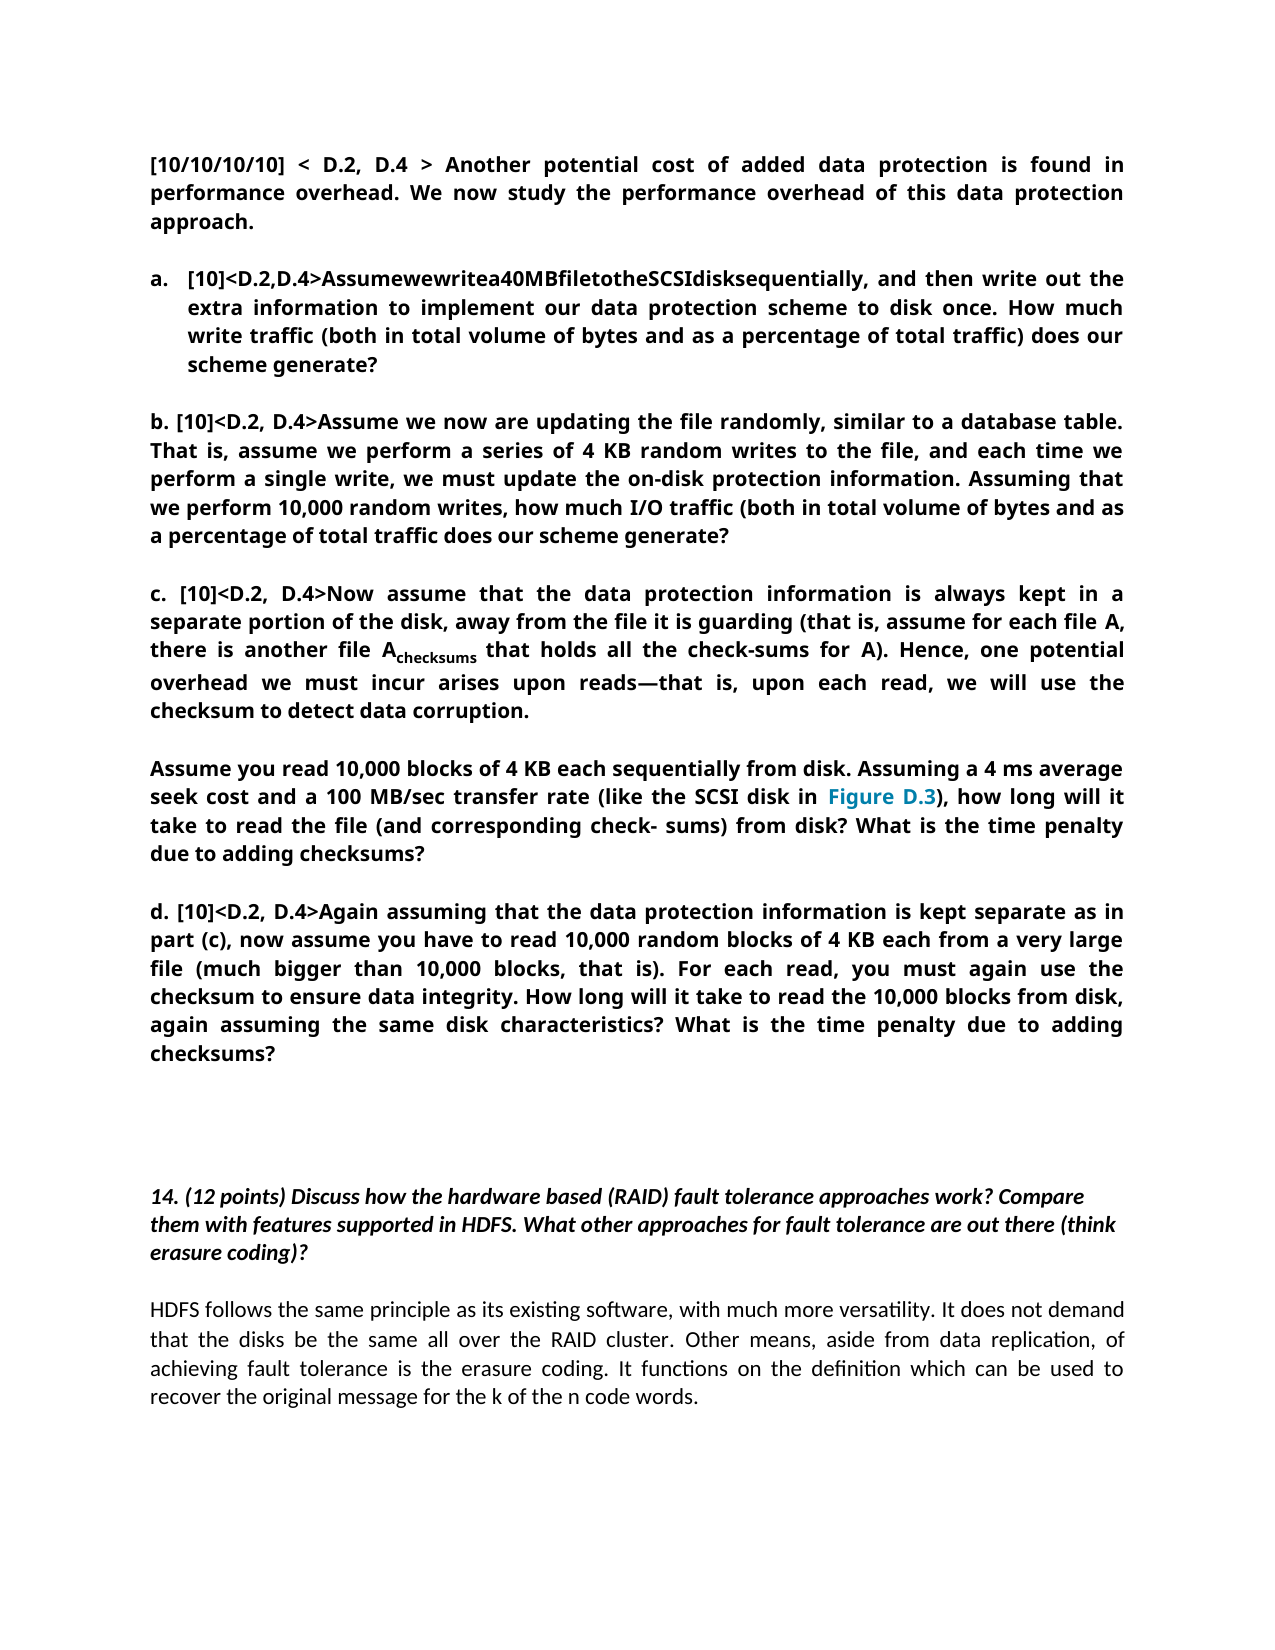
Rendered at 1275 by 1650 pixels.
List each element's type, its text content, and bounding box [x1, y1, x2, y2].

text b. [10]<D.2, D.4>Assume we now are updating the file randomly, similar to a database table. That is, assume we perform a series of 4 KB random writes to the file, and each time we perform a single write, we must update the on-disk protection information. Assuming that we perform 10,000 random writes, how much I/O traffic (both in total volume of bytes and as a percentage of total traffic does our scheme generate? [150, 407, 1125, 549]
text Assume you read 10,000 blocks of 4 KB each sequentially from disk. Assuming a 4 ms average seek cost and a 100 MB/sec transfer rate (like the SCSI disk in Figure D.3), how long will it take to read the file (and corresponding check- sums) from disk? What is the time penalty due to adding checksums? [150, 754, 1125, 868]
list [10]<D.2,D.4>Assumewewritea40MBfiletotheSCSIdisksequentially, and then write out the extra information to implement our data protection scheme to disk once. How much write traffic (both in total volume of bytes and as a percentage of total traffic) does our scheme generate? [150, 264, 1125, 378]
text d. [10]<D.2, D.4>Again assuming that the data protection information is kept separate as in part (c), now assume you have to read 10,000 random blocks of 4 KB each from a very large file (much bigger than 10,000 blocks, that is). For each read, you must again use the checksum to ensure data integrity. How long will it take to read the 10,000 blocks from disk, again assuming the same disk characteristics? What is the time penalty due to adding checksums? [150, 897, 1125, 1067]
text 14. (12 points) Discuss how the hardware based (RAID) fault tolerance approaches work? Compare them with features supported in HDFS. What other approaches for fault tolerance are out there (think erasure coding)? [150, 1154, 1125, 1266]
text [10/10/10/10] < D.2, D.4 > Another potential cost of added data protection is found in performance overhead. We now study the performance overhead of this data protection approach. [150, 150, 1125, 235]
text c. [10]<D.2, D.4>Now assume that the data protection information is always kept in a separate portion of the disk, away from the file it is guarding (that is, assume for each file A, there is another file Achecksums that holds all the check-sums for A). Hence, one potential overhead we must incur arises upon reads—that is, upon each read, we will use the checksum to detect data corruption. [150, 579, 1125, 725]
text HDFS follows the same principle as its existing software, with much more versatility. It does not demand that the disks be the same all over the RAID cluster. Other means, aside from data replication, of achieving fault tolerance is the erasure coding. It functions on the definition which can be used to recover the original message for the k of the n code words. [150, 1296, 1125, 1410]
